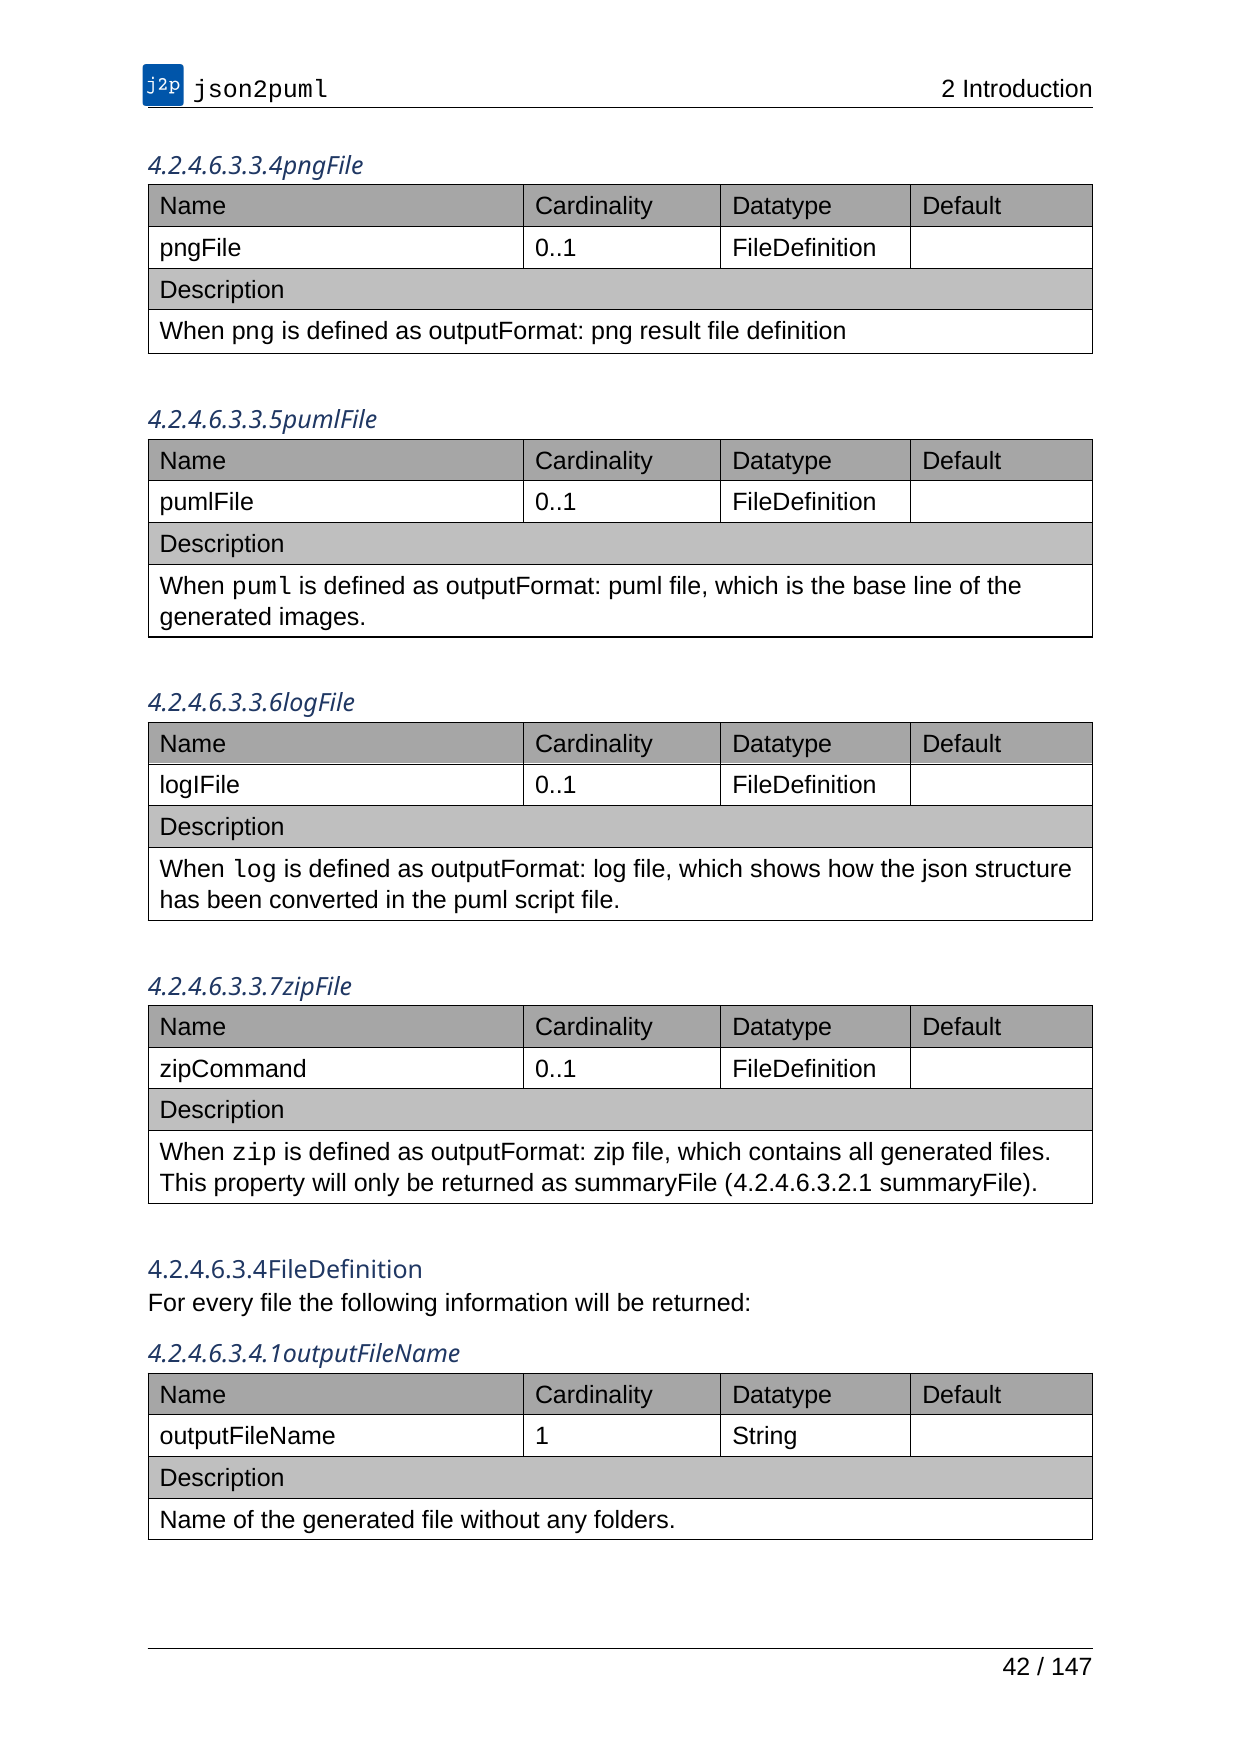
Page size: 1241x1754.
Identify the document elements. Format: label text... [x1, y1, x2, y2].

table_cell Description [149, 269, 1092, 309]
table_header Name [149, 1374, 523, 1414]
picture [142, 64, 184, 106]
table_cell [911, 227, 1092, 268]
table_cell [911, 765, 1092, 805]
table_cell String [721, 1415, 910, 1456]
subtitle pngFile [148, 148, 1093, 182]
subtitle FileDefinition [148, 1251, 1093, 1285]
table_header Cardinality [524, 1374, 720, 1414]
subtitle logFile [148, 685, 1093, 719]
table_cell Description [149, 1089, 1092, 1130]
table_cell pngFile [149, 227, 523, 268]
table_header Datatype [721, 440, 910, 480]
text For every file the following information will be returned: [148, 1288, 1093, 1317]
subtitle zipFile [148, 968, 1093, 1002]
table_header Name [149, 723, 523, 763]
table_header Cardinality [524, 185, 720, 226]
table_header Cardinality [524, 723, 720, 763]
table_cell FileDefinition [721, 227, 910, 268]
table_header Default [911, 723, 1092, 763]
table_cell outputFileName [149, 1415, 523, 1456]
table_cell When log is defined as outputFormat: log file, which shows how the json structure has been converted in the puml script file. [149, 848, 1092, 919]
table_header Name [149, 1006, 523, 1047]
table_header Default [911, 185, 1092, 226]
table_cell logIFile [149, 765, 523, 805]
table_cell Description [149, 523, 1092, 564]
table_header Datatype [721, 1006, 910, 1047]
table_cell [911, 481, 1092, 522]
table_header Datatype [721, 185, 910, 226]
table_cell [911, 1415, 1092, 1456]
table_cell 0..1 [524, 1048, 720, 1088]
table_cell 0..1 [524, 765, 720, 805]
table_cell Description [149, 806, 1092, 847]
table_cell [911, 1048, 1092, 1088]
table_cell 0..1 [524, 481, 720, 522]
table_cell FileDefinition [721, 1048, 910, 1088]
table_header Datatype [721, 1374, 910, 1414]
table_cell Name of the generated file without any folders. [149, 1499, 1092, 1539]
subtitle pumlFile [148, 402, 1093, 436]
table_cell When zip is defined as outputFormat: zip file, which contains all generated files. This property will only be returned as summaryFile (4.2.4.6.3.2.1 summaryFile). [149, 1131, 1092, 1203]
table_cell FileDefinition [721, 481, 910, 522]
table_cell 0..1 [524, 227, 720, 268]
table_cell FileDefinition [721, 765, 910, 805]
table_header Default [911, 440, 1092, 480]
table_header Cardinality [524, 1006, 720, 1047]
table_header Name [149, 440, 523, 480]
table_cell pumlFile [149, 481, 523, 522]
table_header Name [149, 185, 523, 226]
table_header Datatype [721, 723, 910, 763]
table_cell 1 [524, 1415, 720, 1456]
table_cell Description [149, 1457, 1092, 1498]
table_cell When png is defined as outputFormat: png result file definition [149, 310, 1092, 353]
table_header Default [911, 1006, 1092, 1047]
table_header Default [911, 1374, 1092, 1414]
table_header Cardinality [524, 440, 720, 480]
subtitle outputFileName [148, 1336, 1093, 1370]
table_cell zipCommand [149, 1048, 523, 1088]
table_cell When puml is defined as outputFormat: puml file, which is the base line of the generated images. [149, 565, 1092, 636]
